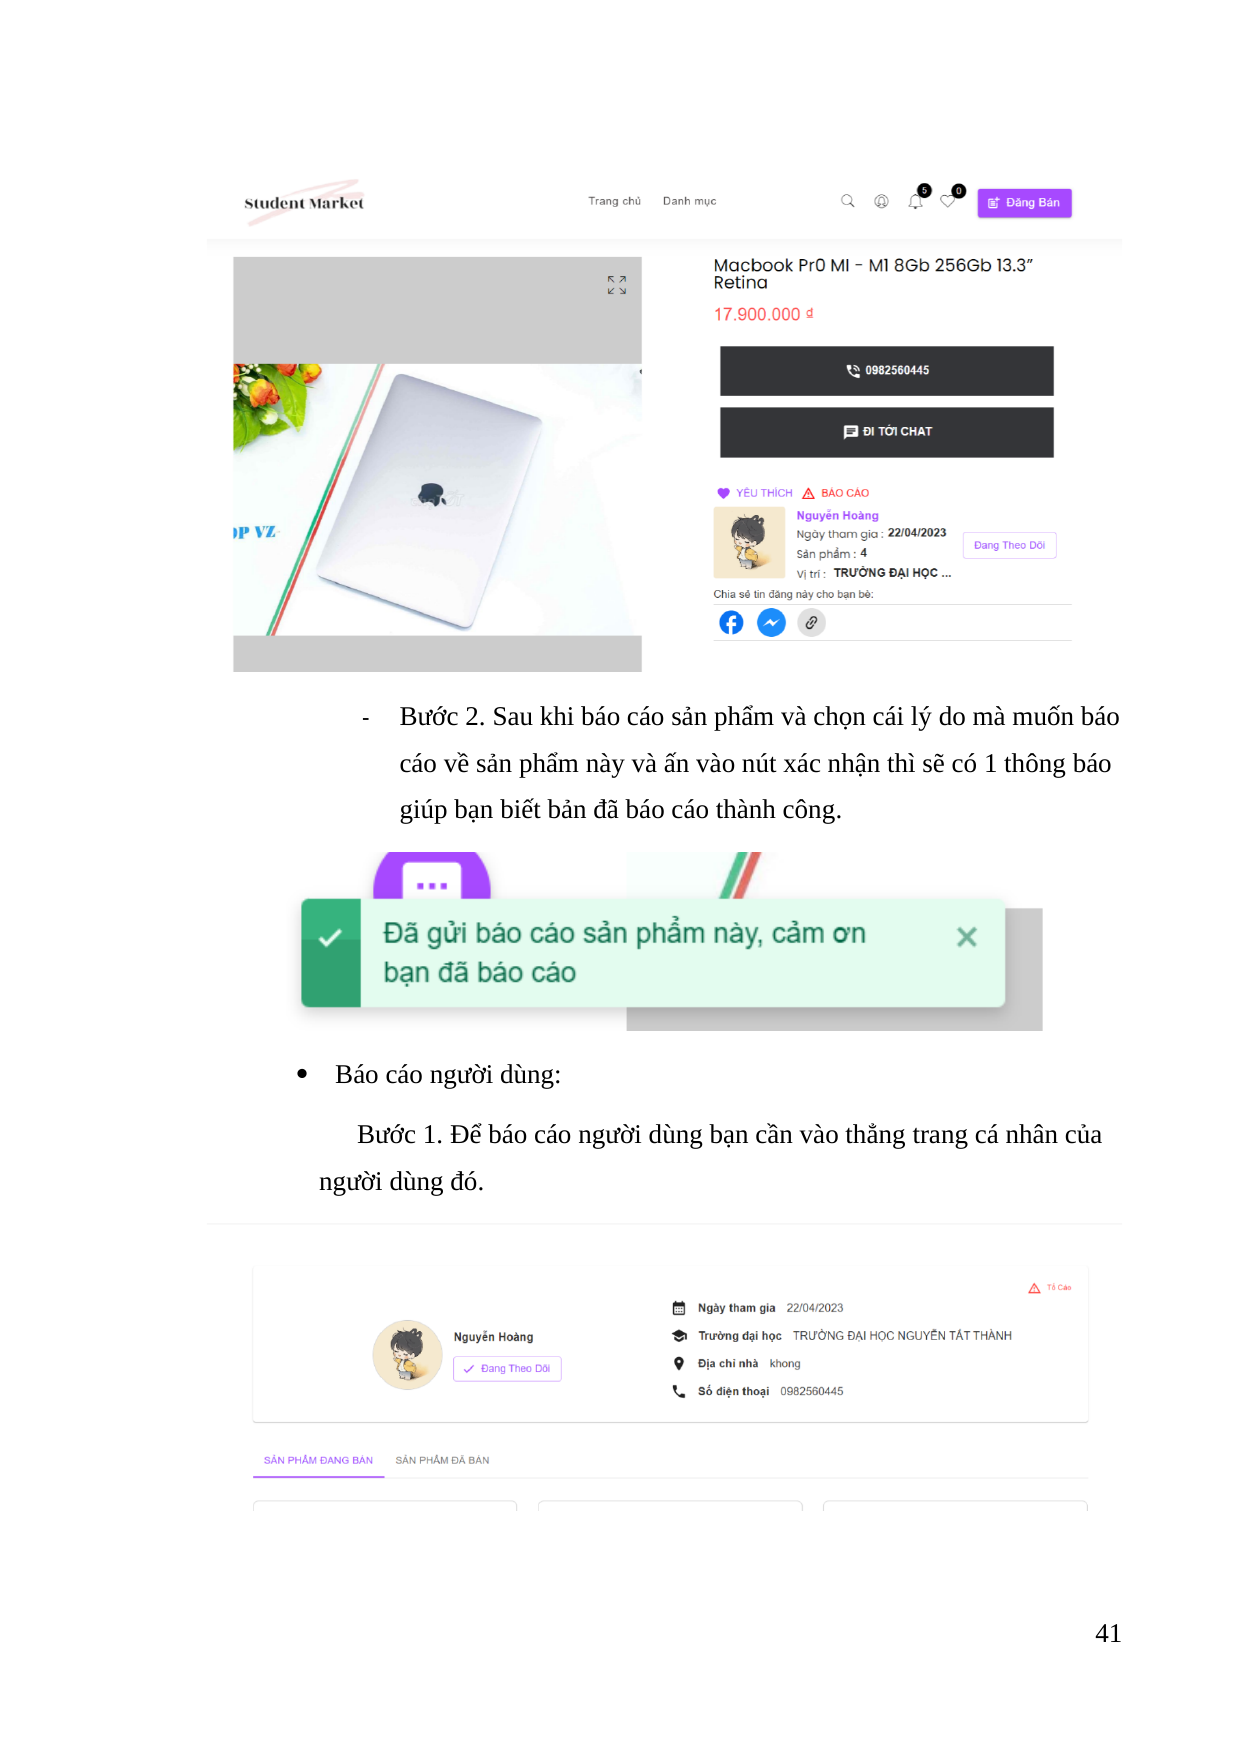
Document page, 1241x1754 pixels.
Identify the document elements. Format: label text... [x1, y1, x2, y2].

picture [286, 852, 1043, 1031]
picture [206, 177, 1123, 672]
text Bước 1. Để báo cáo người dùng bạn cần vào thẳng trang cá nhân của người dùng đó. [319, 1118, 1122, 1196]
list Báo cáo người dùng: [297, 1059, 1122, 1090]
list Bước 2. Sau khi báo cáo sản phẩm và chọn cái lý do mà muốn báo cáo về sản phẩm này và ấn vào nút xác nhận thì sẽ có 1 thông báo giúp bạn biết bản đã báo cáo thành công. [362, 700, 1122, 824]
picture [206, 1223, 1123, 1511]
